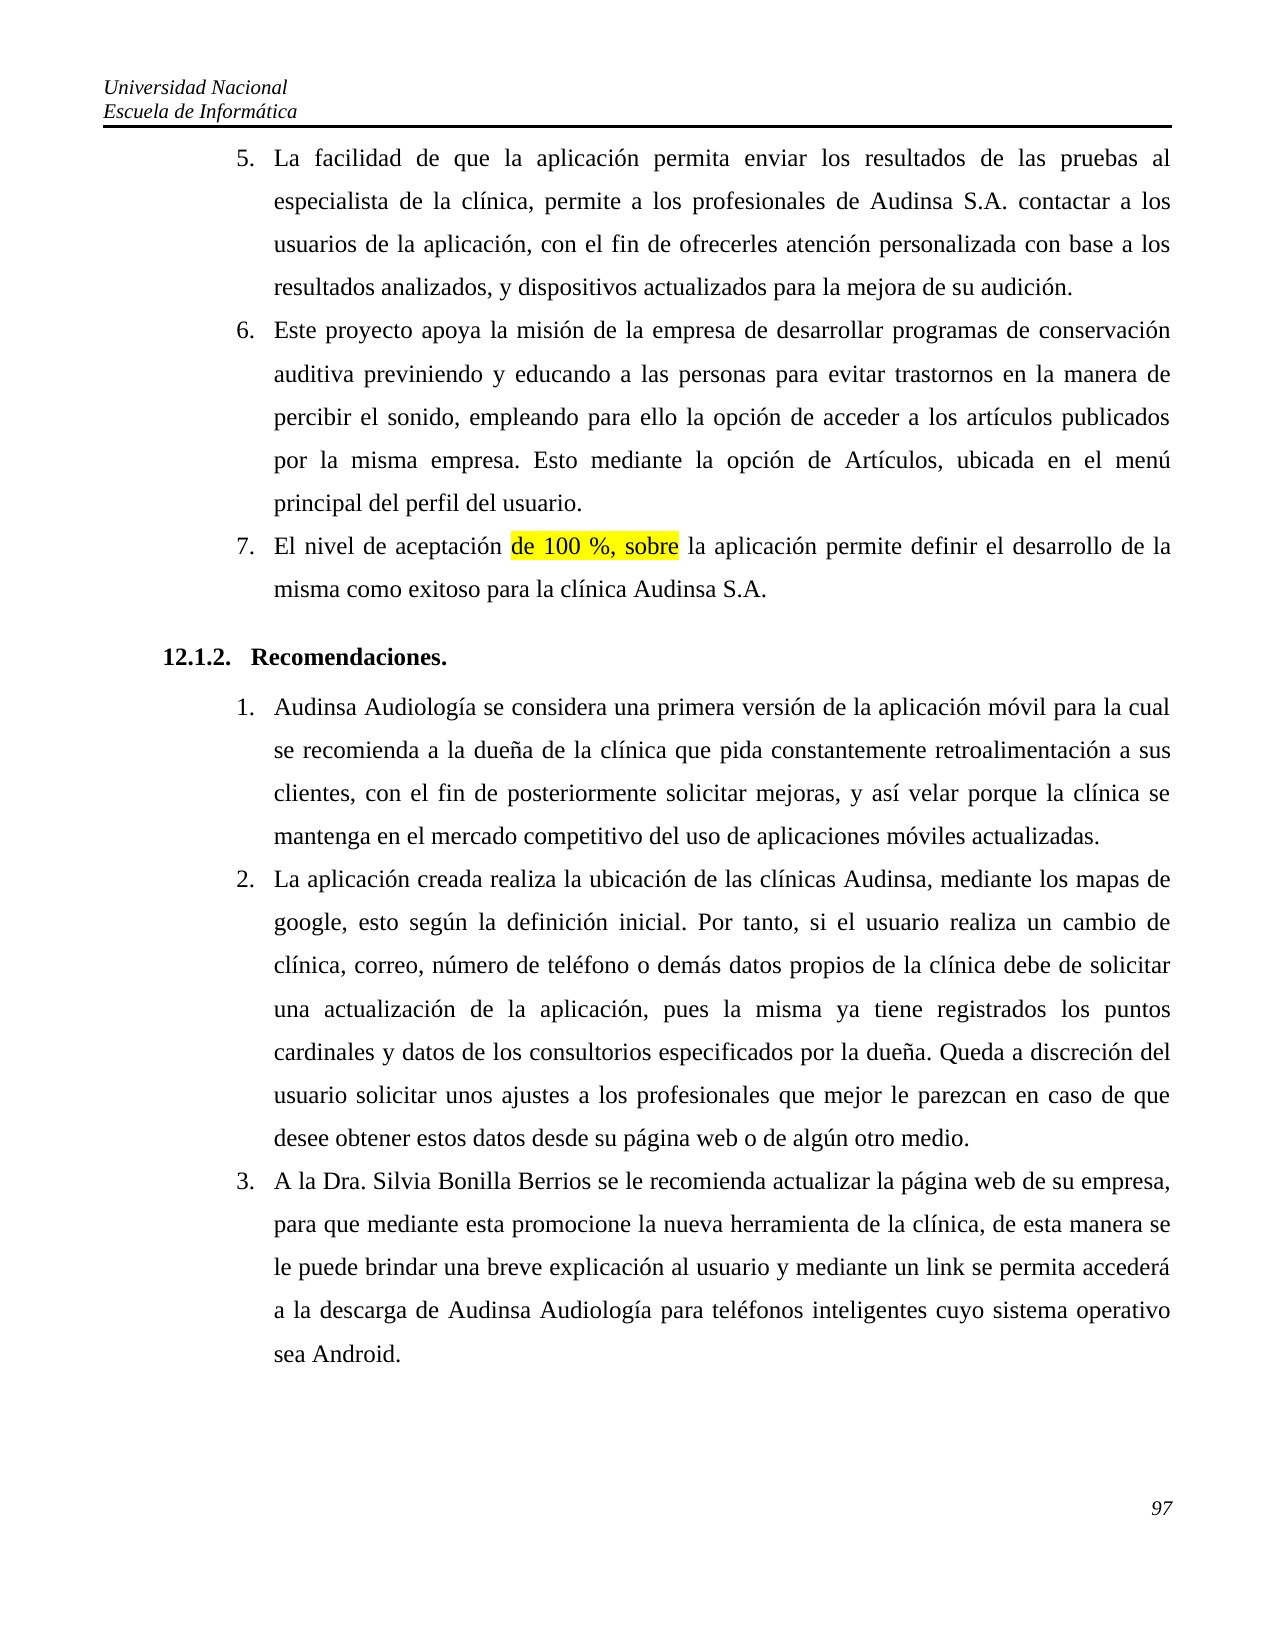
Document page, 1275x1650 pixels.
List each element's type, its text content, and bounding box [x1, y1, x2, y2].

list Audinsa Audiología se considera una primera versión de la aplicación móvil para la cual se recomienda a la dueña de la clínica que pida constantemente retroalimentación a sus clientes, con el fin de posteriormente solicitar mejoras, y así velar porque la clínica se mantenga en el mercado competitivo del uso de aplicaciones móviles actualizadas. [236, 692, 1172, 850]
list La aplicación creada realiza la ubicación de las clínicas Audinsa, mediante los mapas de google, esto según la definición inicial. Por tanto, si el usuario realiza un cambio de clínica, correo, número de teléfono o demás datos propios de la clínica debe de solicitar una actualización de la aplicación, pues la misma ya tiene registrados los puntos cardinales y datos de los consultorios especificados por la dueña. Queda a discreción del usuario solicitar unos ajustes a los profesionales que mejor le parezcan en caso de que desee obtener estos datos desde su página web o de algún otro medio. [236, 864, 1172, 1152]
text Recomendaciones. [162, 642, 1172, 671]
list A la Dra. Silvia Bonilla Berrios se le recomienda actualizar la página web de su empresa, para que mediante esta promocione la nueva herramienta de la clínica, de esta manera se le puede brindar una breve explicación al usuario y mediante un link se permita accederá a la descarga de Audinsa Audiología para teléfonos inteligentes cuyo sistema operativo sea Android. [236, 1166, 1172, 1367]
list Este proyecto apoya la misión de la empresa de desarrollar programas de conservación auditiva previniendo y educando a las personas para evitar trastornos en la manera de percibir el sonido, empleando para ello la opción de acceder a los artículos publicados por la misma empresa. Esto mediante la opción de Artículos, ubicada en el menú principal del perfil del usuario. [236, 316, 1172, 517]
list El nivel de aceptación de 100 %, sobre la aplicación permite definir el desarrollo de la misma como exitoso para la clínica Audinsa S.A. [236, 531, 1172, 603]
list La facilidad de que la aplicación permita enviar los resultados de las pruebas al especialista de la clínica, permite a los profesionales de Audinsa S.A. contactar a los usuarios de la aplicación, con el fin de ofrecerles atención personalizada con base a los resultados analizados, y dispositivos actualizados para la mejora de su audición. [236, 143, 1172, 301]
